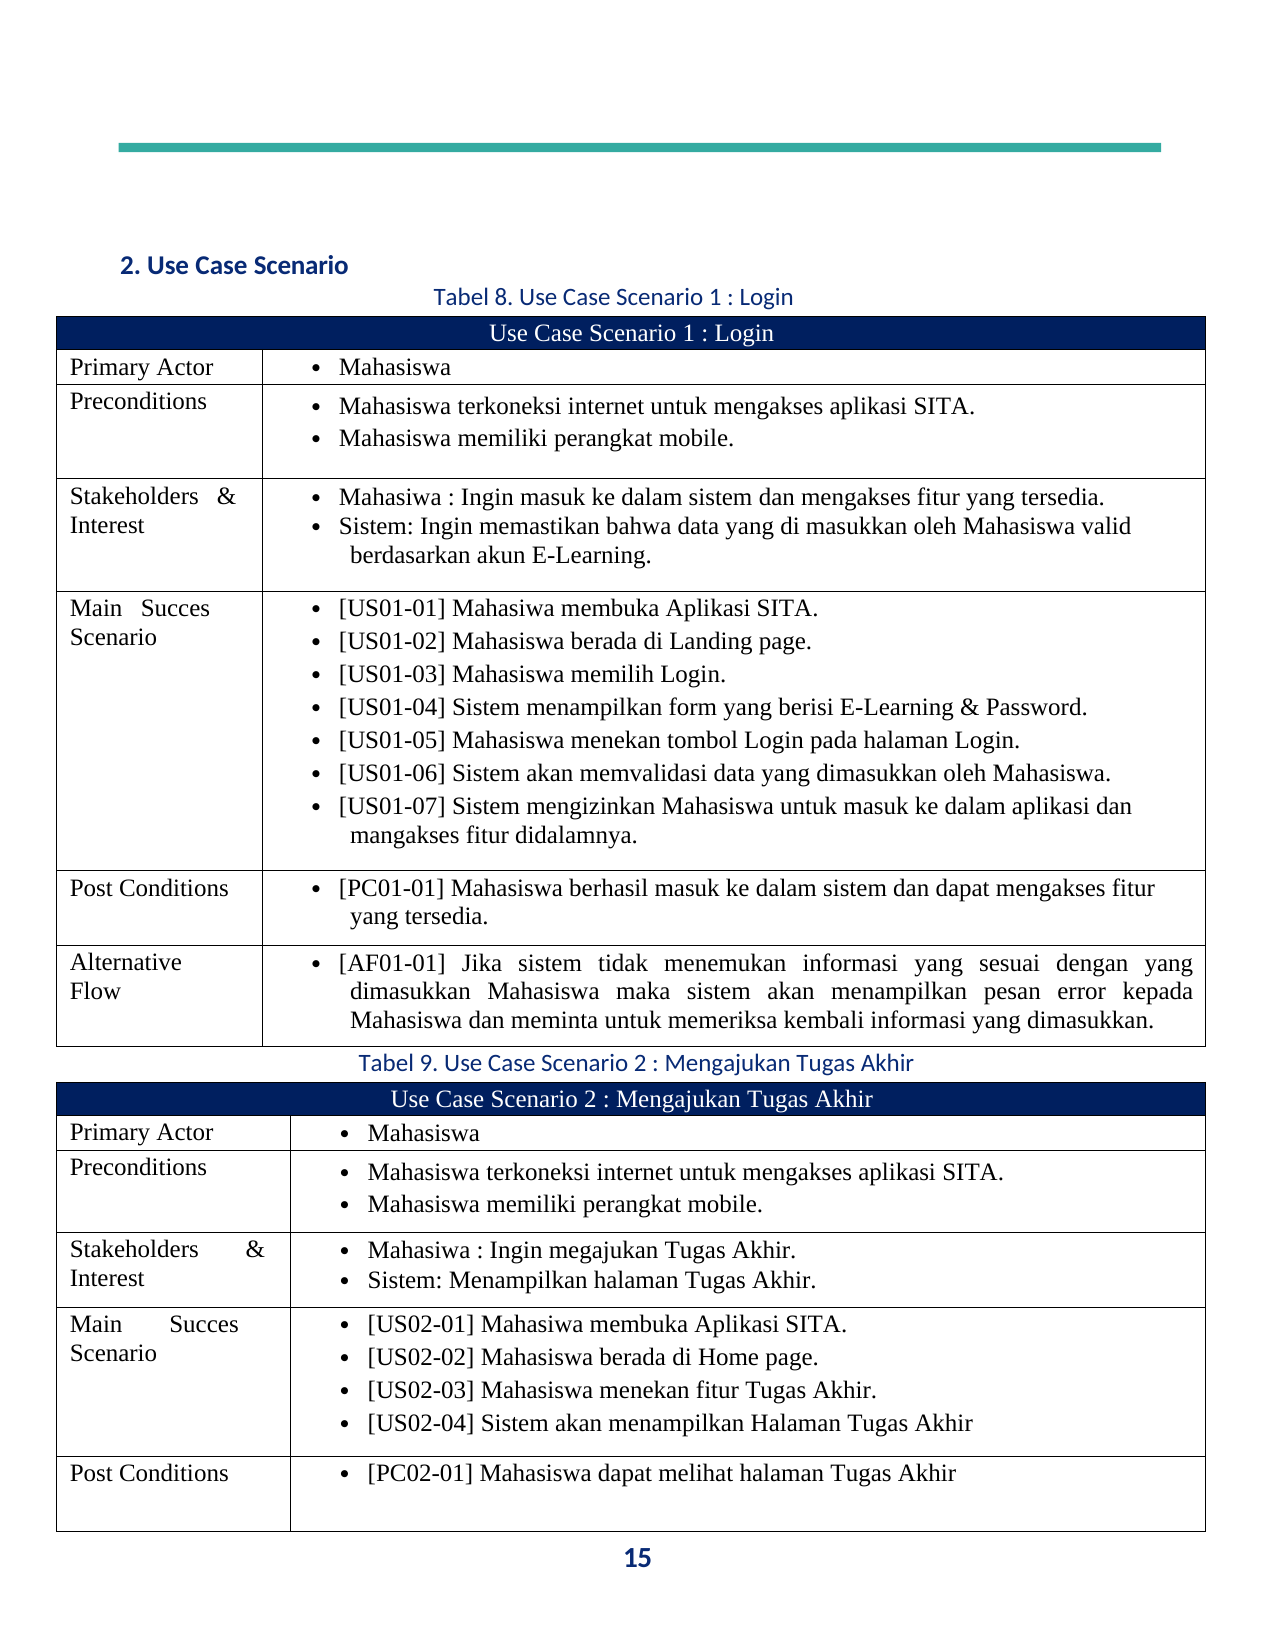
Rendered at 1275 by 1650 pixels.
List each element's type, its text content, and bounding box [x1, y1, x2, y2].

table_cell [US02-01] Mahasiwa membuka Aplikasi SITA. [US02-02] Mahasiswa berada di Home page. [US02-03] Mahasiswa menekan fitur Tugas Akhir. [US02-04] Sistem akan menampilkan Halaman Tugas Akhir [291, 1308, 1205, 1456]
text Tabel 9. Use Case Scenario 2 : Mengajukan Tugas Akhir [283, 1047, 1204, 1077]
table_cell Stakeholders & Interest [57, 479, 262, 591]
table_cell Post Conditions [57, 1457, 290, 1531]
table_cell Mahasiswa [263, 350, 1205, 384]
table_cell Main Succes Scenario [57, 592, 262, 870]
table_header Use Case Scenario 1 : Login [57, 317, 1205, 349]
table_cell Mahasiswa [291, 1116, 1205, 1150]
table_cell Primary Actor [57, 1116, 290, 1150]
table_cell Main Succes Scenario [57, 1308, 290, 1456]
table_cell [PC01-01] Mahasiswa berhasil masuk ke dalam sistem dan dapat mengakses fitur yang tersedia. [263, 871, 1205, 945]
table_cell Mahasiwa : Ingin megajukan Tugas Akhir. Sistem: Menampilkan halaman Tugas Akhir. [291, 1233, 1205, 1307]
table_cell [PC02-01] Mahasiswa dapat melihat halaman Tugas Akhir [291, 1457, 1205, 1531]
list Tabel 8. Use Case Scenario 1 : Login [420, 281, 1204, 311]
table_cell [US01-01] Mahasiwa membuka Aplikasi SITA. [US01-02] Mahasiswa berada di Landing page. [US01-03] Mahasiswa memilih Login. [US01-04] Sistem menampilkan form yang berisi E-Learning & Password. [US01-05] Mahasiswa menekan tombol Login pada halaman Login. [US01-06] Sistem akan memvalidasi data yang dimasukkan oleh Mahasiswa. [US01-07] Sistem mengizinkan Mahasiswa untuk masuk ke dalam aplikasi dan mangakses fitur didalamnya. [263, 592, 1205, 870]
table_cell [AF01-01] Jika sistem tidak menemukan informasi yang sesuai dengan yang dimasukkan Mahasiswa maka sistem akan menampilkan pesan error kepada Mahasiswa dan meminta untuk memeriksa kembali informasi yang dimasukkan. [263, 946, 1205, 1046]
table_cell Preconditions [57, 385, 262, 478]
table_cell Post Conditions [57, 871, 262, 945]
table_cell Preconditions [57, 1151, 290, 1232]
table_cell Primary Actor [57, 350, 262, 384]
table_cell Mahasiwa : Ingin masuk ke dalam sistem dan mengakses fitur yang tersedia. Sistem: Ingin memastikan bahwa data yang di masukkan oleh Mahasiswa valid berdasarkan akun E-Learning. [263, 479, 1205, 591]
table_header Use Case Scenario 2 : Mengajukan Tugas Akhir [57, 1083, 1205, 1115]
list Use Case Scenario [120, 248, 1204, 281]
table_cell Alternative Flow [57, 946, 262, 1046]
table_cell Mahasiswa terkoneksi internet untuk mengakses aplikasi SITA. Mahasiswa memiliki perangkat mobile. [291, 1151, 1205, 1232]
table_cell Mahasiswa terkoneksi internet untuk mengakses aplikasi SITA. Mahasiswa memiliki perangkat mobile. [263, 385, 1205, 478]
table_cell Stakeholders & Interest [57, 1233, 290, 1307]
